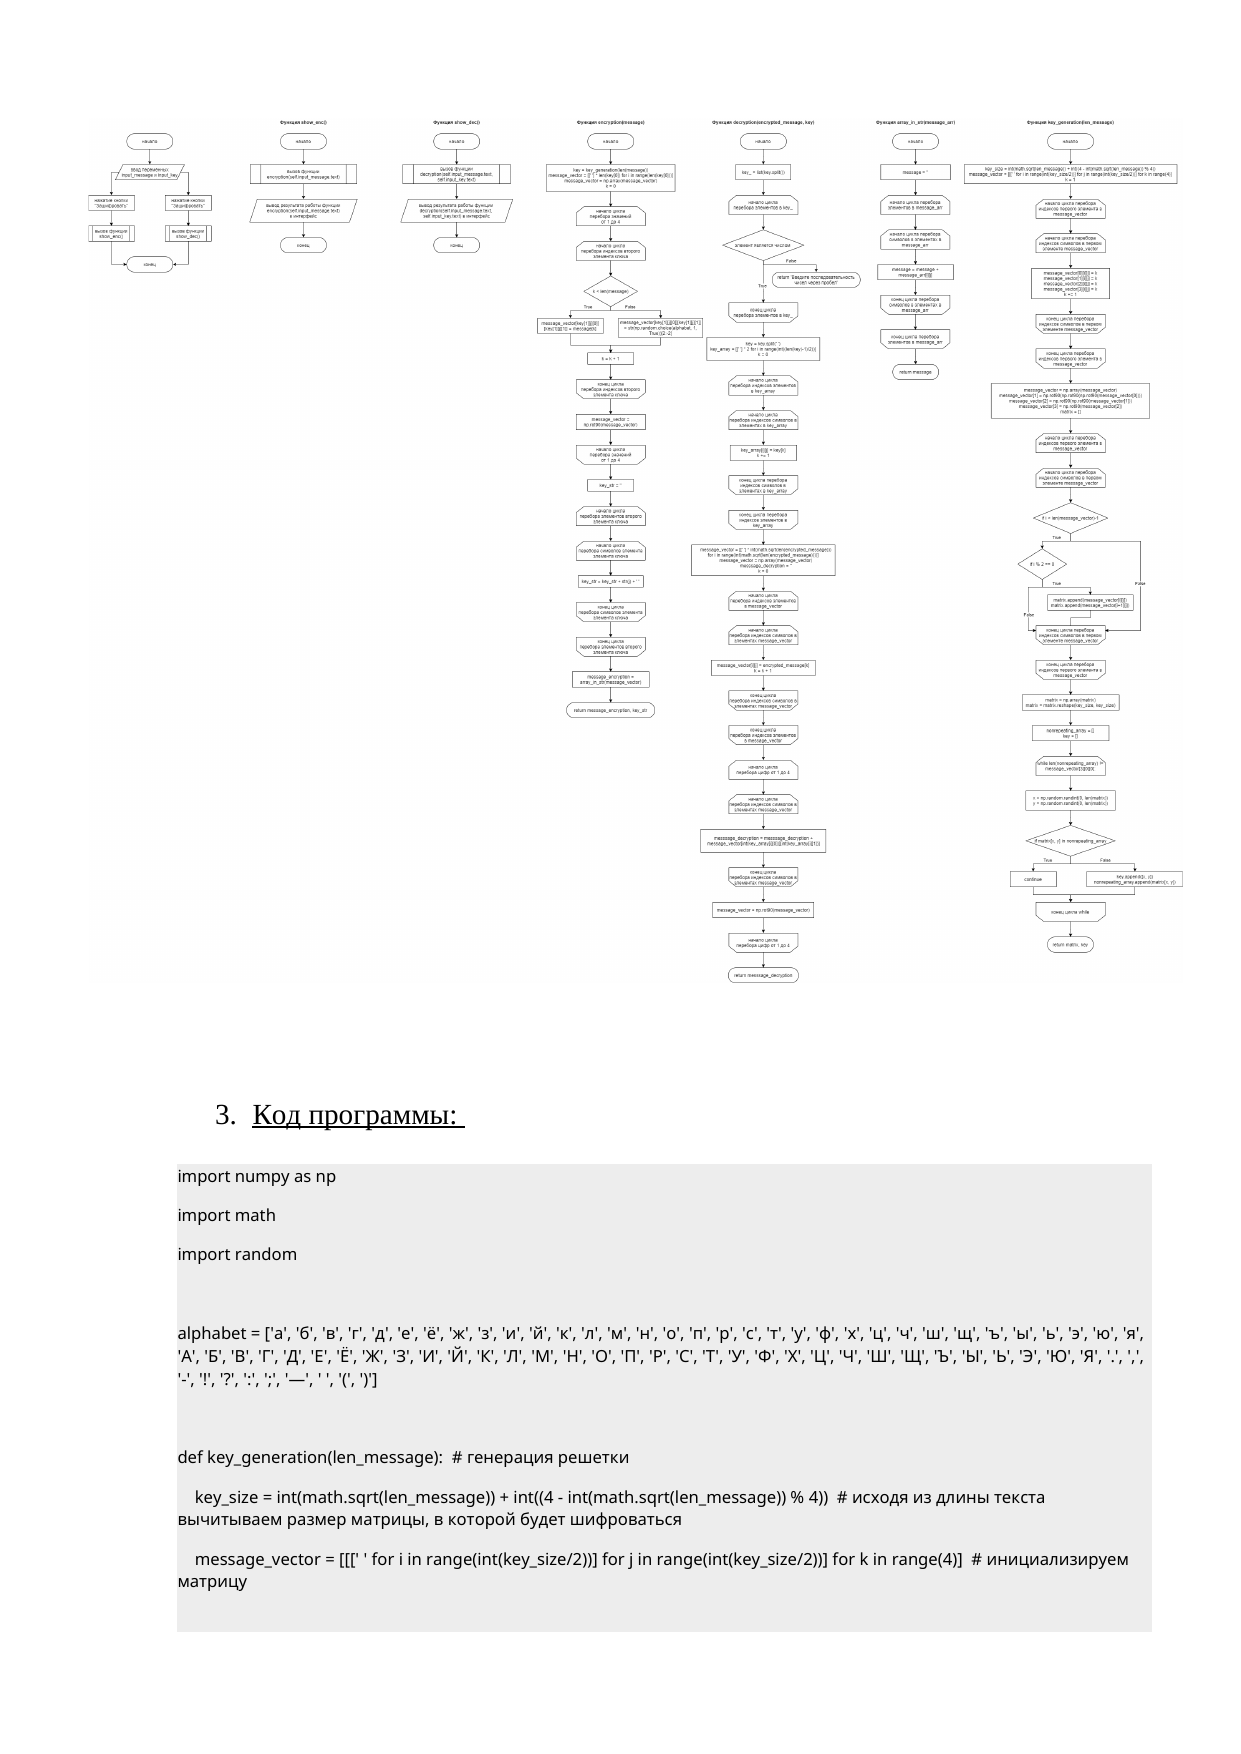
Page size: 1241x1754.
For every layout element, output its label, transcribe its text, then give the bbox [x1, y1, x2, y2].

picture [88, 118, 1183, 983]
text import numpy as np [177, 1164, 1152, 1187]
text key_size = int(math.sqrt(len_message)) + int((4 - int(math.sqrt(len_message)) % 4)) # исходя из длины текста вычитываем размер матрицы, в которой будет шифроваться [177, 1485, 1152, 1531]
text def key_generation(len_message): # генерация решетки [177, 1446, 1152, 1469]
list Код программы: [215, 1097, 1152, 1131]
text import math [177, 1204, 1152, 1226]
text alphabet = ['а', 'б', 'в', 'г', 'д', 'е', 'ё', 'ж', 'з', 'и', 'й', 'к', 'л', 'м', 'н', 'о', 'п', 'р', 'с', 'т', 'у', 'ф', 'х', 'ц', 'ч', 'ш', 'щ', 'ъ', 'ы', 'ь', 'э', 'ю', 'я', 'А', 'Б', 'В', 'Г', 'Д', 'Е', 'Ё', 'Ж', 'З', 'И', 'Й', 'К', 'Л', 'М', 'Н', 'О', 'П', 'Р', 'С', 'Т', 'У', 'Ф', 'Х', 'Ц', 'Ч', 'Ш', 'Щ', 'Ъ', 'Ы', 'Ь', 'Э', 'Ю', 'Я', '.', ',', '-', '!', '?', ':', ';', '—', ' ', '(', ')'] [177, 1322, 1152, 1390]
text message_vector = [[[' ' for i in range(int(key_size/2))] for j in range(int(key_size/2))] for k in range(4)] # инициализируем матрицу [177, 1547, 1152, 1593]
text import random [177, 1243, 1152, 1266]
